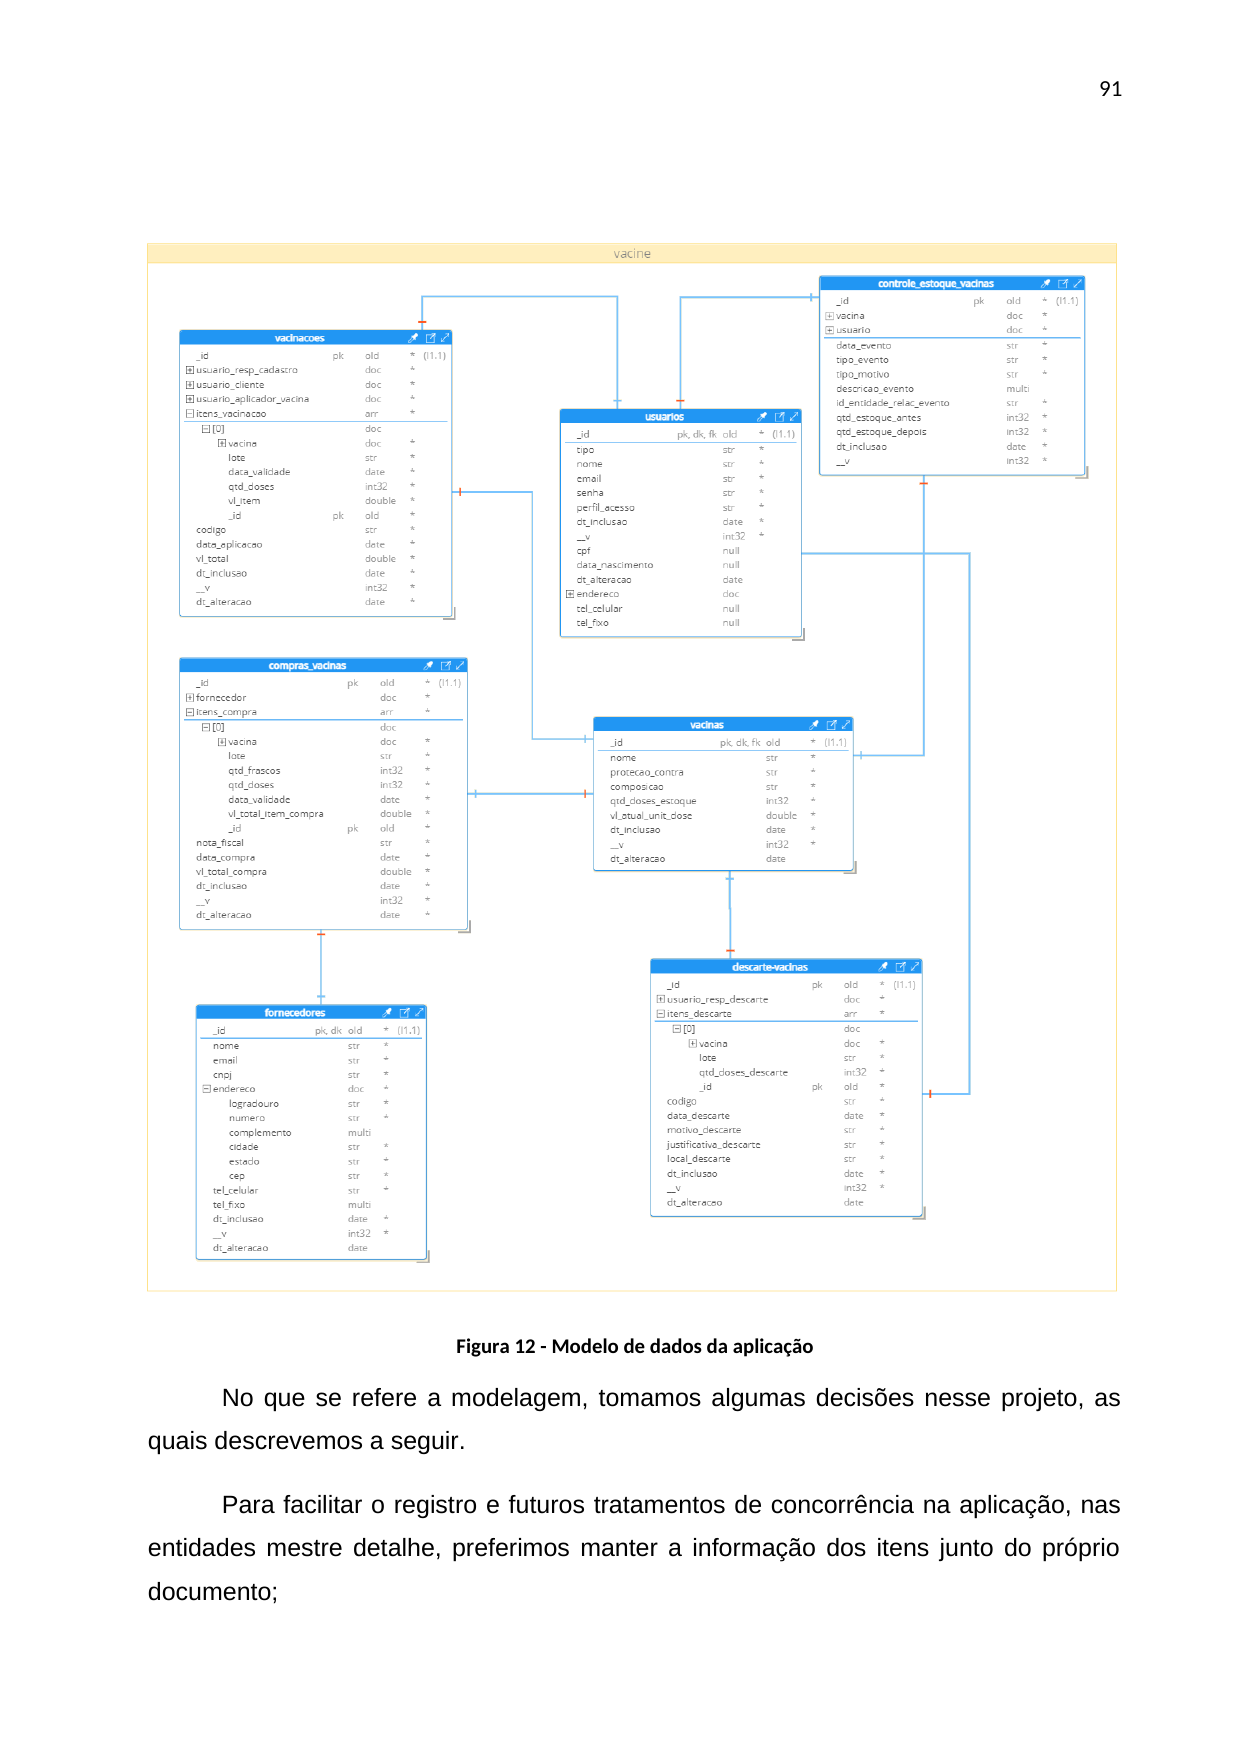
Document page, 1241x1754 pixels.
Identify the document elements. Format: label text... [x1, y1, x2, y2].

picture [147, 243, 1122, 1299]
text No que se refere a modelagem, tomamos algumas decisões nesse projeto, as quais descrevemos a seguir. [148, 1383, 1122, 1455]
text Para facilitar o registro e futuros tratamentos de concorrência na aplicação, nas entidades mestre detalhe, preferimos manter a informação dos itens junto do próprio documento; [148, 1490, 1122, 1605]
